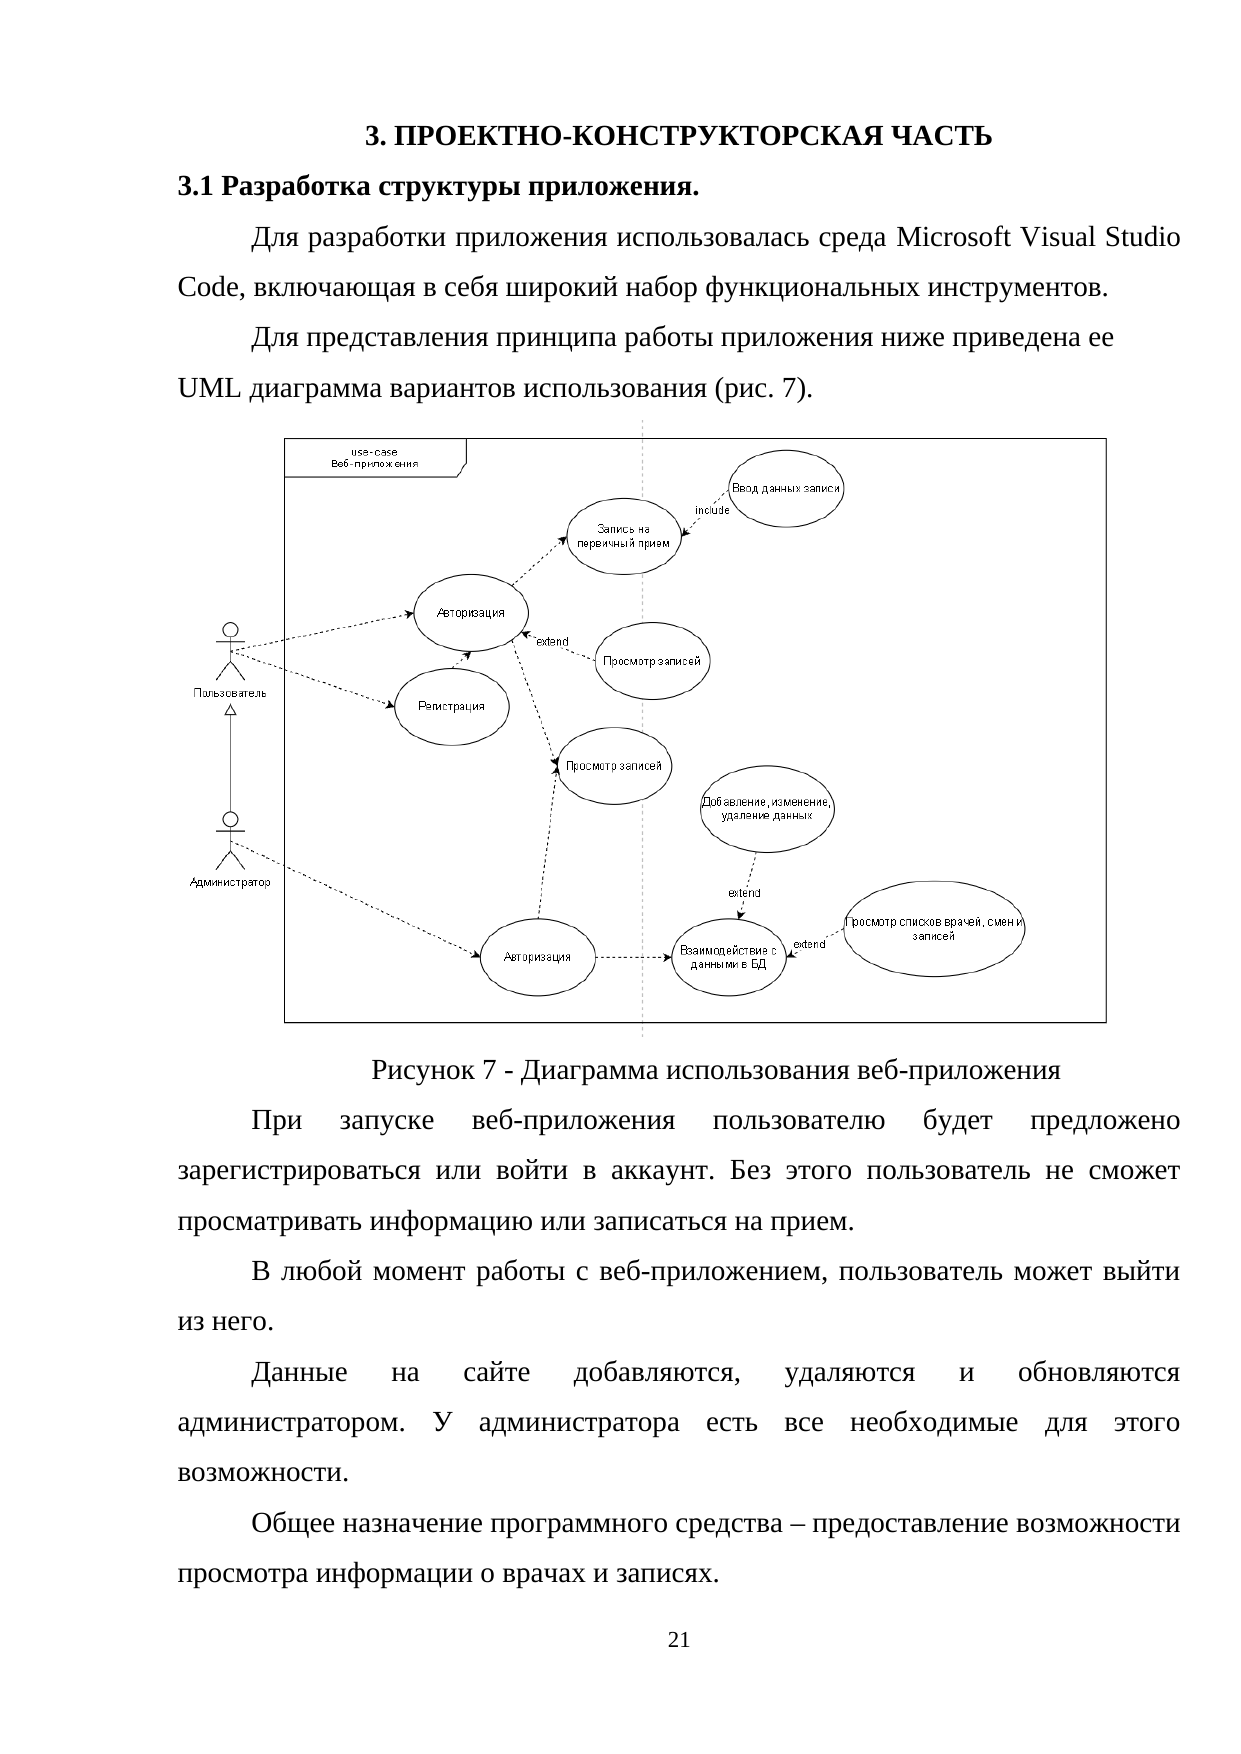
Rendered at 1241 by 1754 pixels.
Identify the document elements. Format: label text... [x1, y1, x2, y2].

text Рисунок 7 - Диаграмма использования веб-приложения [177, 1052, 1181, 1085]
text Общее назначение программного средства – предоставление возможности просмотра информации о врачах и записях. [177, 1505, 1181, 1588]
picture [177, 420, 1182, 1039]
text 3. ПРОЕКТНО-КОНСТРУКТОРСКАЯ ЧАСТЬ [177, 118, 1181, 152]
text Для представления принципа работы приложения ниже приведена ее [177, 319, 1181, 353]
text 3.1 Разработка структуры приложения. [177, 168, 1181, 202]
text UML диаграмма вариантов использования (рис. 7). [177, 370, 1181, 403]
text Данные на сайте добавляются, удаляются и обновляются администратором. У администратора есть все необходимые для этого возможности. [177, 1354, 1181, 1488]
text При запуске веб-приложения пользователю будет предложено зарегистрироваться или войти в аккаунт. Без этого пользователь не сможет просматривать информацию или записаться на прием. [177, 1102, 1181, 1236]
text Для разработки приложения использовалась среда Microsoft Visual Studio Code, включающая в себя широкий набор функциональных инструментов. [177, 219, 1181, 303]
text В любой момент работы с веб-приложением, пользователь может выйти из него. [177, 1253, 1181, 1337]
